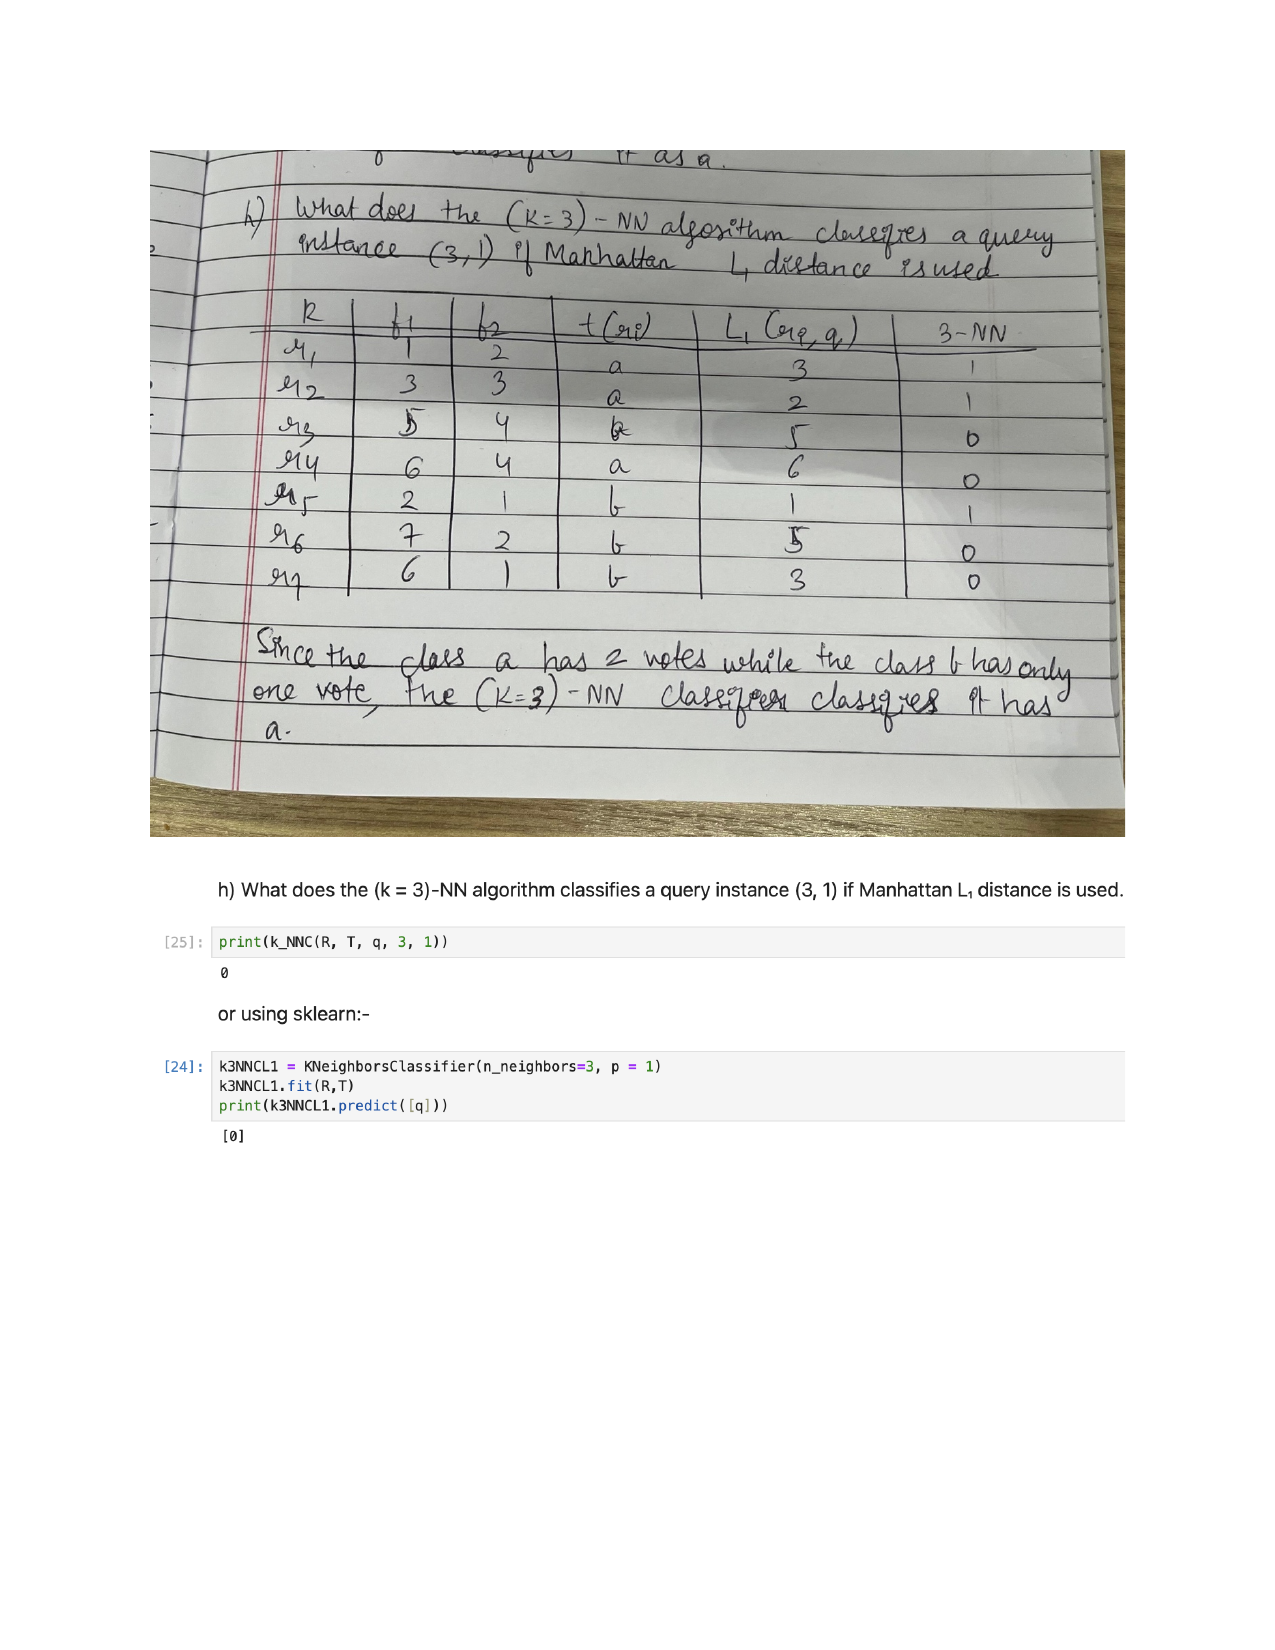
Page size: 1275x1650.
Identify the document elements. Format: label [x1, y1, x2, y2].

picture [150, 858, 1125, 1165]
picture [150, 150, 1125, 837]
